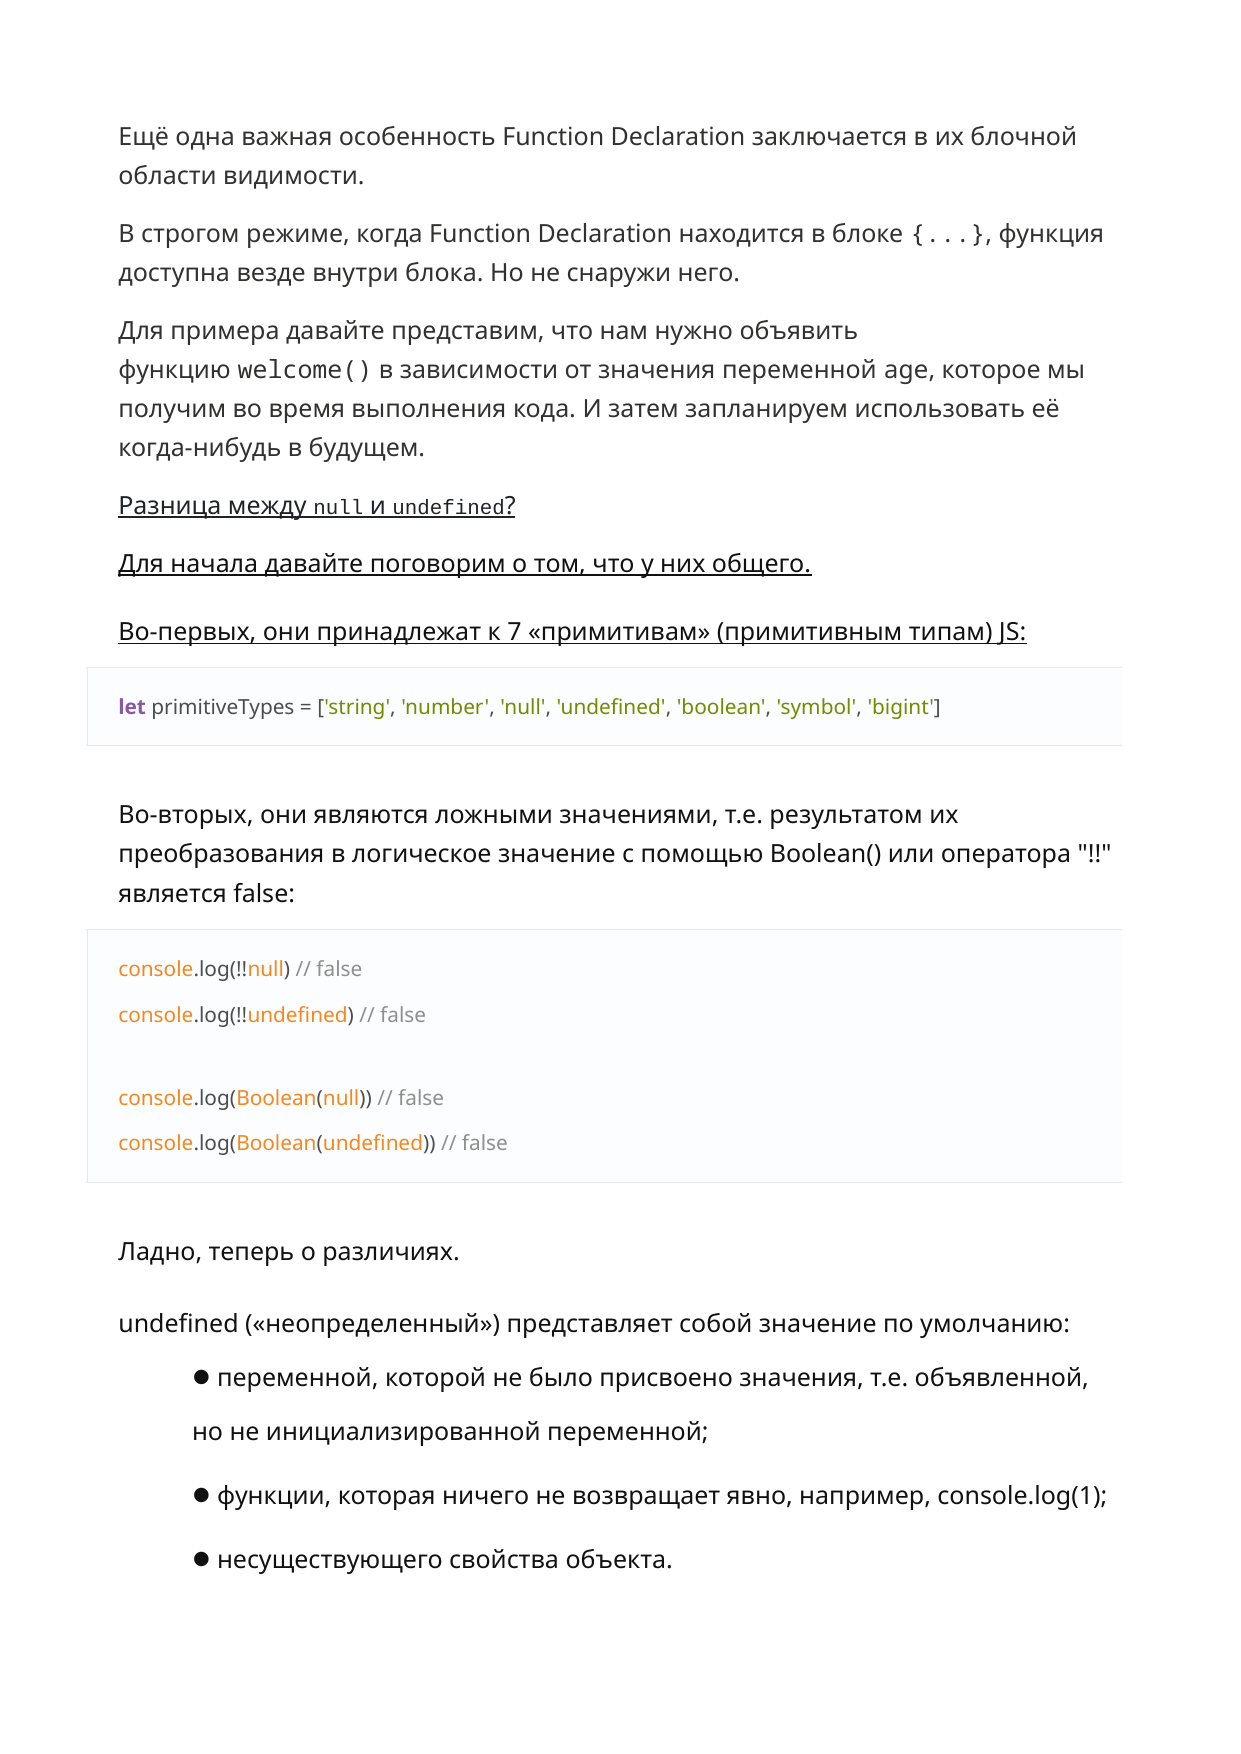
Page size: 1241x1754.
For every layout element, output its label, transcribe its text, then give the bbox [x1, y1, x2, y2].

text Ещё одна важная особенность Function Declaration заключается в их блочной области видимости. [118, 118, 1122, 191]
text console.log(!!null) // false [88, 930, 1122, 974]
text В строгом режиме, когда Function Declaration находится в блоке {...}, функция доступна везде внутри блока. Но не снаружи него. [118, 215, 1122, 288]
list функции, которая ничего не возвращает явно, например, console.log(1); [192, 1478, 1122, 1512]
list переменной, которой не было присвоено значения, т.е. объявленной, но не инициализированной переменной; [192, 1359, 1122, 1448]
text Ладно, теперь о различиях. undefined («неопределенный») представляет собой значение по умолчанию: [118, 1199, 1122, 1339]
list несуществующего свойства объекта. [192, 1541, 1122, 1576]
text console.log(Boolean(undefined)) // false [88, 1103, 1122, 1182]
text Для начала давайте поговорим о том, что у них общего. Во-первых, они принадлежат к 7 «примитивам» (примитивным типам) JS: [118, 546, 1122, 648]
text let primitiveTypes = ['string', 'number', 'null', 'undefined', 'boolean', 'symbol', 'bigint'] [88, 668, 1122, 745]
text Разница между null и undefined? [118, 488, 1122, 522]
text Для примера давайте представим, что нам нужно объявить функцию welcome() в зависимости от значения переменной age, которое мы получим во время выполнения кода. И затем запланируем использовать её когда-нибудь в будущем. [118, 312, 1122, 464]
text Во-вторых, они являются ложными значениями, т.е. результатом их преобразования в логическое значение с помощью Boolean() или оператора "!!" является false: [118, 763, 1122, 909]
text console.log(!!undefined) // false [88, 974, 1122, 1020]
text console.log(Boolean(null)) // false [88, 1058, 1122, 1103]
